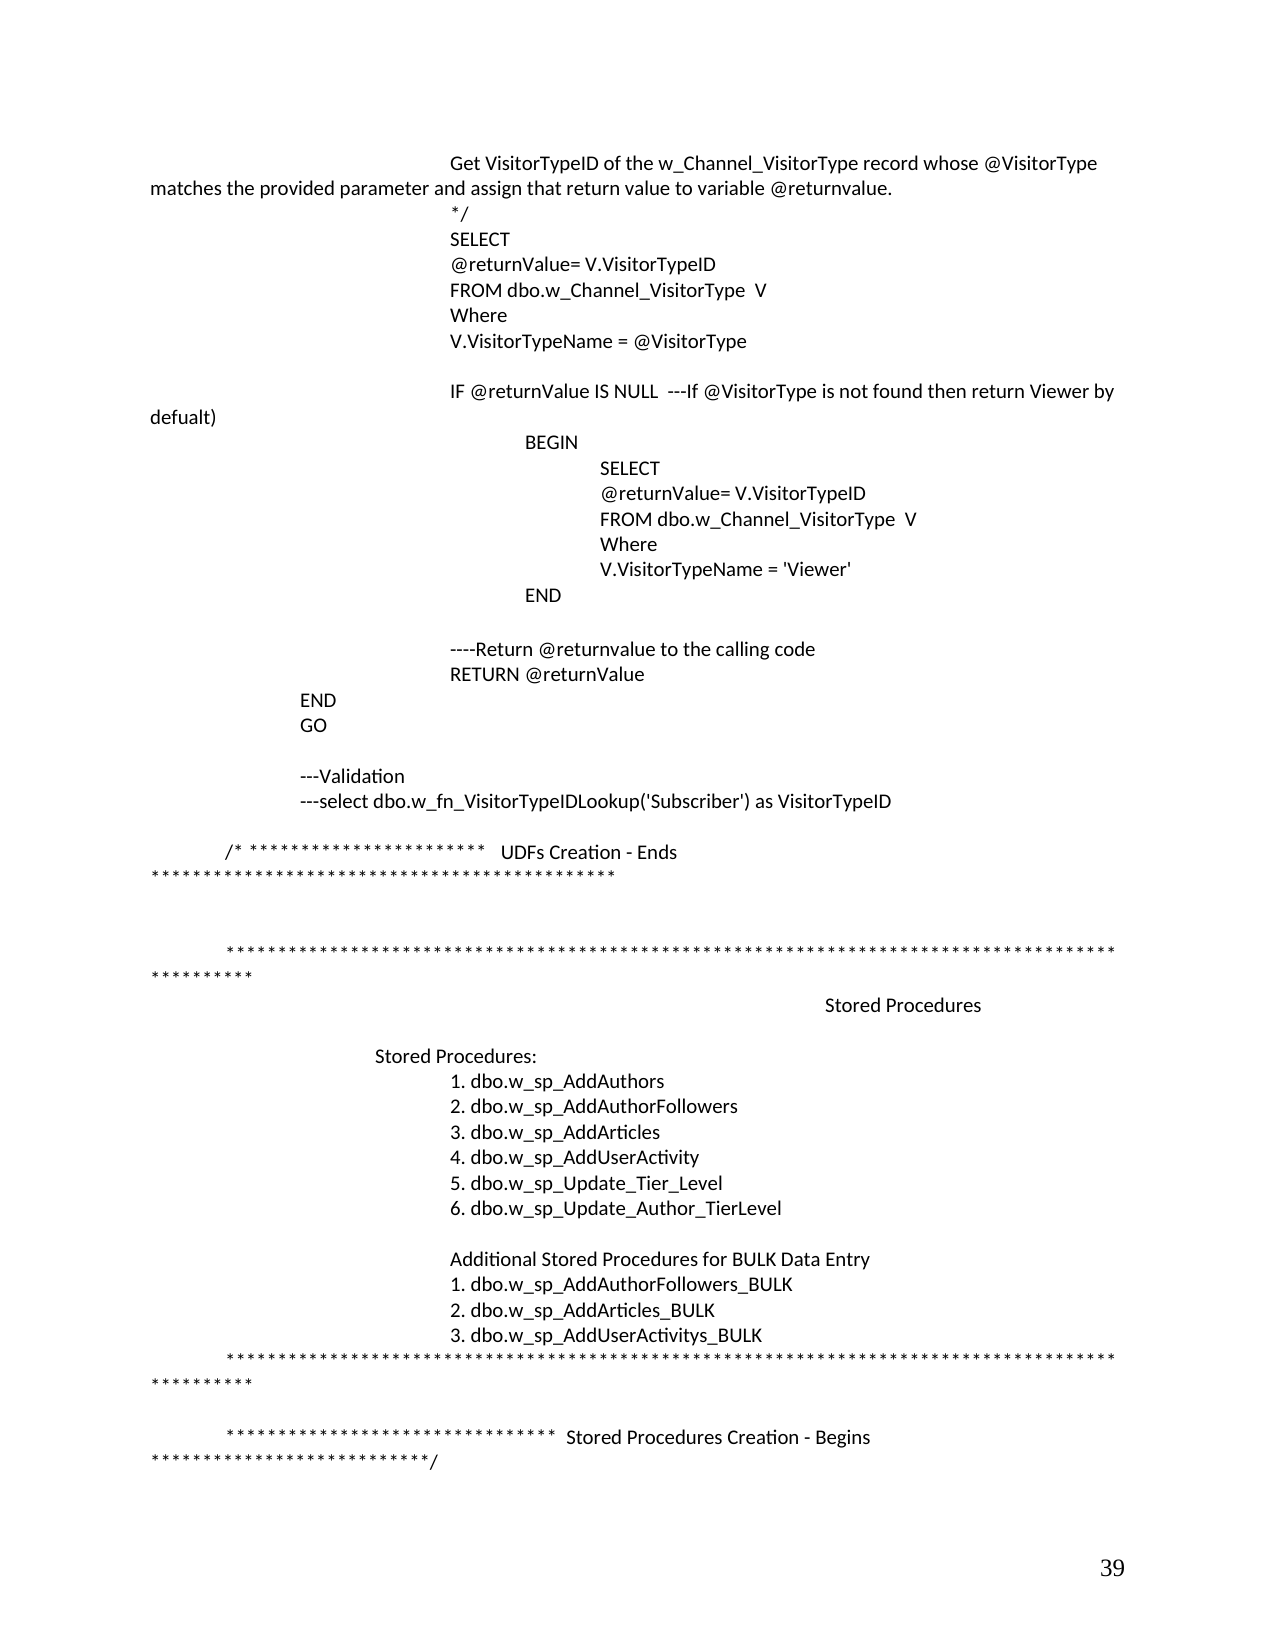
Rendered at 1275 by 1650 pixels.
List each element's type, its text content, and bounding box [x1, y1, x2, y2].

text 1. dbo.w_sp_AddAuthorFollowers_BULK [150, 1272, 1125, 1297]
text SELECT [150, 455, 1125, 480]
text IF @returnValue IS NULL ---If @VisitorType is not found then return Viewer by defualt) [150, 379, 1125, 429]
text 5. dbo.w_sp_Update_Tier_Level [150, 1170, 1125, 1195]
text ************************************************************************************************ [150, 1348, 1125, 1399]
text 4. dbo.w_sp_AddUserActivity [150, 1144, 1125, 1170]
text FROM dbo.w_Channel_VisitorType V [150, 277, 1125, 302]
text GO [150, 712, 1125, 738]
text ---select dbo.w_fn_VisitorTypeIDLookup('Subscriber') as VisitorTypeID [150, 789, 1125, 814]
text Where [150, 302, 1125, 328]
text V.VisitorTypeName = 'Viewer' [150, 557, 1125, 582]
text ************************************************************************************************ [150, 941, 1125, 992]
text Get VisitorTypeID of the w_Channel_VisitorType record whose @VisitorType matches the provided parameter and assign that return value to variable @returnvalue. [150, 150, 1125, 201]
text END [150, 687, 1125, 712]
text 1. dbo.w_sp_AddAuthors [150, 1068, 1125, 1094]
text /* *********************** UDFs Creation - Ends ********************************************* [150, 839, 1125, 890]
text SELECT [150, 226, 1125, 252]
text ---Validation [150, 763, 1125, 789]
text 2. dbo.w_sp_AddAuthorFollowers [150, 1094, 1125, 1119]
text Stored Procedures: [150, 1043, 1125, 1068]
text Stored Procedures [150, 992, 1125, 1017]
text RETURN @returnValue [150, 662, 1125, 687]
text BEGIN [150, 429, 1125, 455]
text 3. dbo.w_sp_AddArticles [150, 1119, 1125, 1144]
text */ [150, 201, 1125, 226]
text 2. dbo.w_sp_AddArticles_BULK [150, 1297, 1125, 1322]
text 6. dbo.w_sp_Update_Author_TierLevel [150, 1195, 1125, 1221]
text ******************************** Stored Procedures Creation - Begins ***************************/ [150, 1424, 1125, 1475]
text @returnValue= V.VisitorTypeID [150, 480, 1125, 506]
text Where [150, 531, 1125, 557]
text ----Return @returnvalue to the calling code [150, 636, 1125, 662]
text FROM dbo.w_Channel_VisitorType V [150, 506, 1125, 531]
text Additional Stored Procedures for BULK Data Entry [150, 1246, 1125, 1272]
text END [150, 582, 1125, 607]
text @returnValue= V.VisitorTypeID [150, 252, 1125, 277]
text V.VisitorTypeName = @VisitorType [150, 328, 1125, 353]
text 3. dbo.w_sp_AddUserActivitys_BULK [150, 1322, 1125, 1348]
